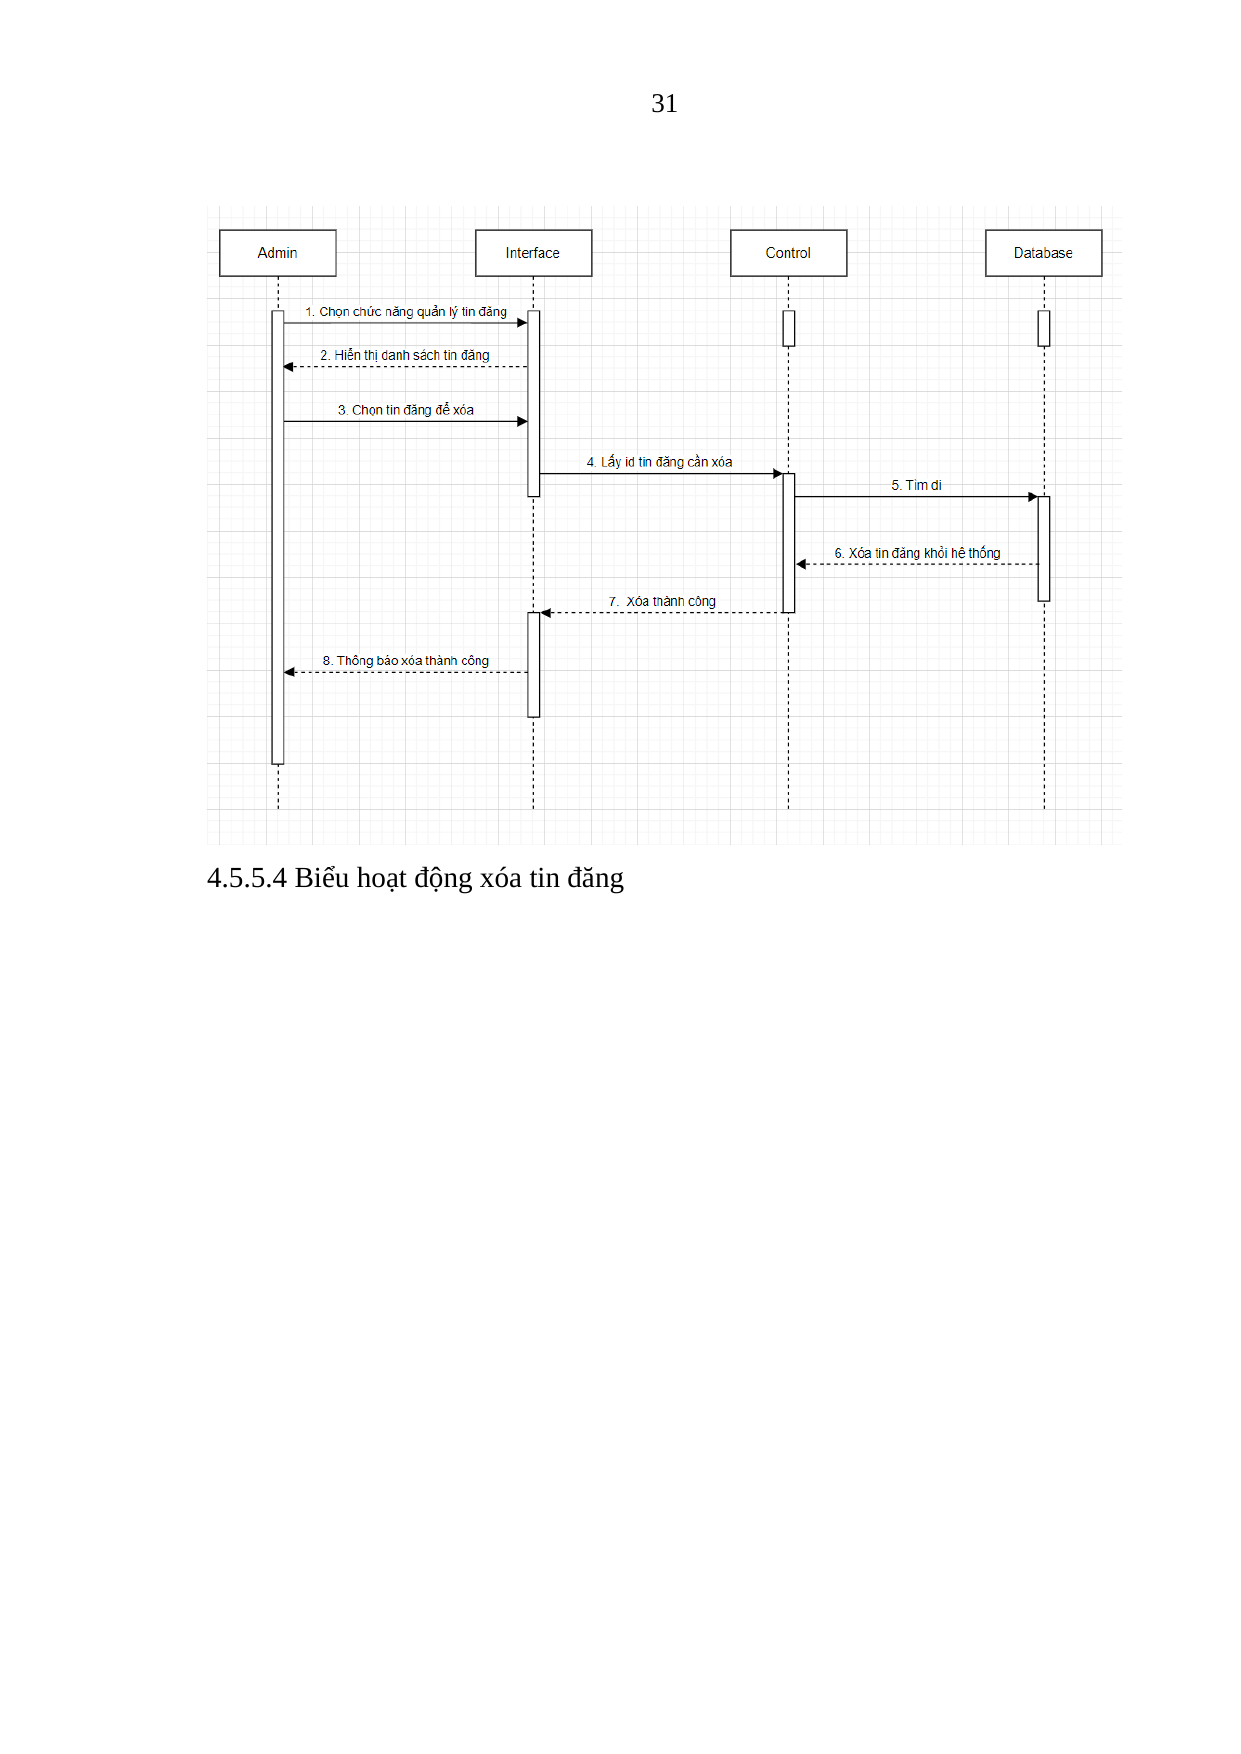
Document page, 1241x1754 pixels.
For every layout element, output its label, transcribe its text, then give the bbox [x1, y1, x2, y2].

subtitle Biểu hoạt động xóa tin đăng [207, 860, 1122, 893]
picture [206, 206, 1123, 845]
